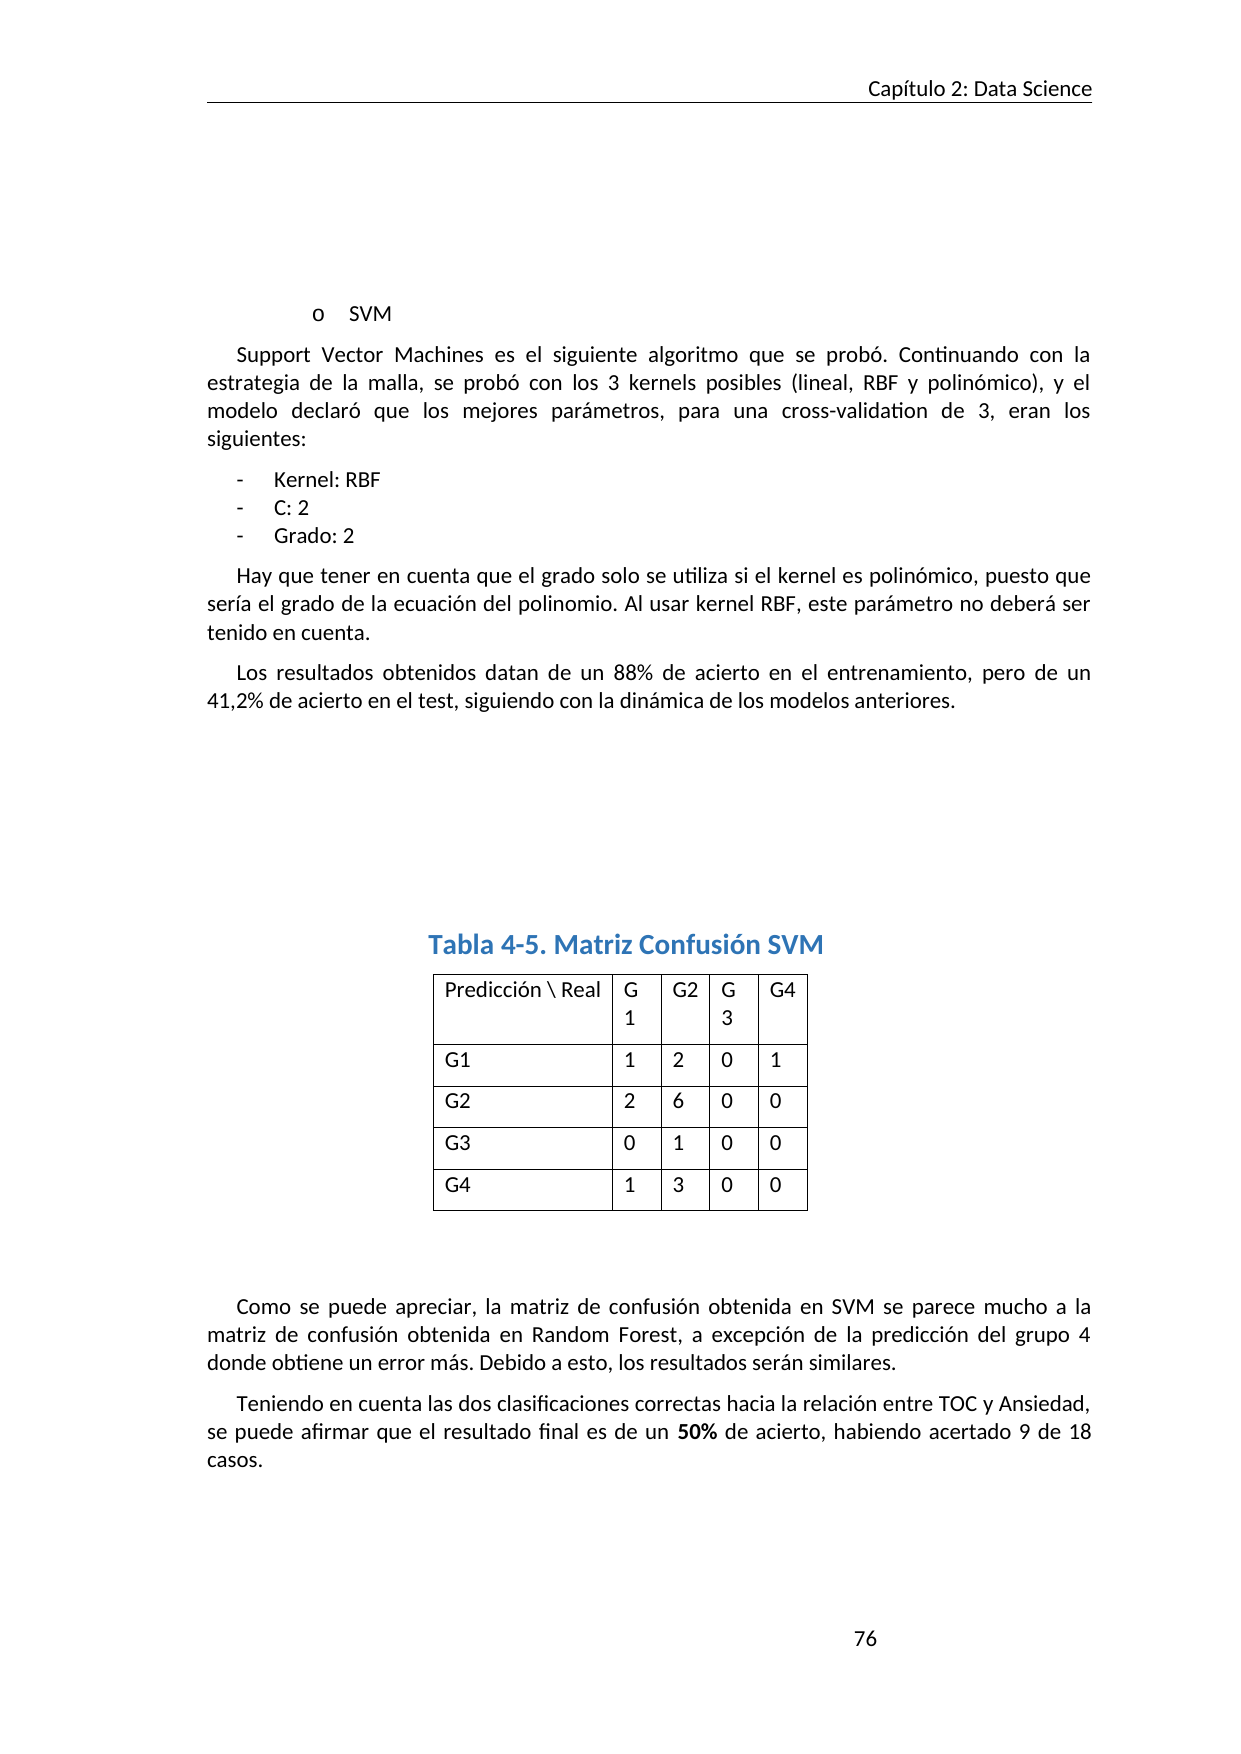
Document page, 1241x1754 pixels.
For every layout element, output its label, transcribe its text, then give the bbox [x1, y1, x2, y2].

table_cell 0 [613, 1128, 661, 1169]
table_cell G4 [434, 1170, 612, 1210]
text Los resultados obtenidos datan de un 88% de acierto en el entrenamiento, pero de un 41,2% de acierto en el test, siguiendo con la dinámica de los modelos anteriores. [207, 658, 1092, 714]
table_cell 0 [759, 1087, 807, 1127]
table_cell 0 [710, 1087, 758, 1127]
table_cell 0 [710, 1128, 758, 1169]
list Kernel: RBF [236, 465, 1092, 493]
text Teniendo en cuenta las dos clasificaciones correctas hacia la relación entre TOC y Ansiedad, se puede afirmar que el resultado final es de un 50% de acierto, habiendo acertado 9 de 18 casos. [207, 1389, 1092, 1473]
text Support Vector Machines es el siguiente algoritmo que se probó. Continuando con la estrategia de la malla, se probó con los 3 kernels posibles (lineal, RBF y polinómico), y el modelo declaró que los mejores parámetros, para una cross-validation de 3, eran los siguientes: [207, 340, 1092, 452]
table_cell 1 [613, 1045, 661, 1086]
table_cell G3 [434, 1128, 612, 1169]
table_cell G1 [434, 1045, 612, 1086]
table_cell 0 [759, 1128, 807, 1169]
table_header G4 [759, 975, 807, 1044]
text Hay que tener en cuenta que el grado solo se utiliza si el kernel es polinómico, puesto que sería el grado de la ecuación del polinomio. Al usar kernel RBF, este parámetro no deberá ser tenido en cuenta. [207, 562, 1092, 646]
table_cell 1 [759, 1045, 807, 1086]
table_header Predicción \ Real [434, 975, 612, 1044]
table_cell 1 [613, 1170, 661, 1210]
table_cell 2 [613, 1087, 661, 1127]
text Como se puede apreciar, la matriz de confusión obtenida en SVM se parece mucho a la matriz de confusión obtenida en Random Forest, a excepción de la predicción del grupo 4 donde obtiene un error más. Debido a esto, los resultados serán similares. [207, 1292, 1092, 1376]
table_cell 1 [662, 1128, 709, 1169]
table_cell 0 [759, 1170, 807, 1210]
list C: 2 [236, 493, 1092, 521]
table_cell 0 [710, 1045, 758, 1086]
list Grado: 2 [236, 521, 1092, 549]
table_cell 0 [710, 1170, 758, 1210]
table_header G1 [613, 975, 661, 1044]
table_cell 3 [662, 1170, 709, 1210]
table_header G3 [710, 975, 758, 1044]
list SVM [311, 299, 1092, 328]
table_cell G2 [434, 1087, 612, 1127]
table_cell 6 [662, 1087, 709, 1127]
table_header G2 [662, 975, 709, 1044]
table_cell 2 [662, 1045, 709, 1086]
